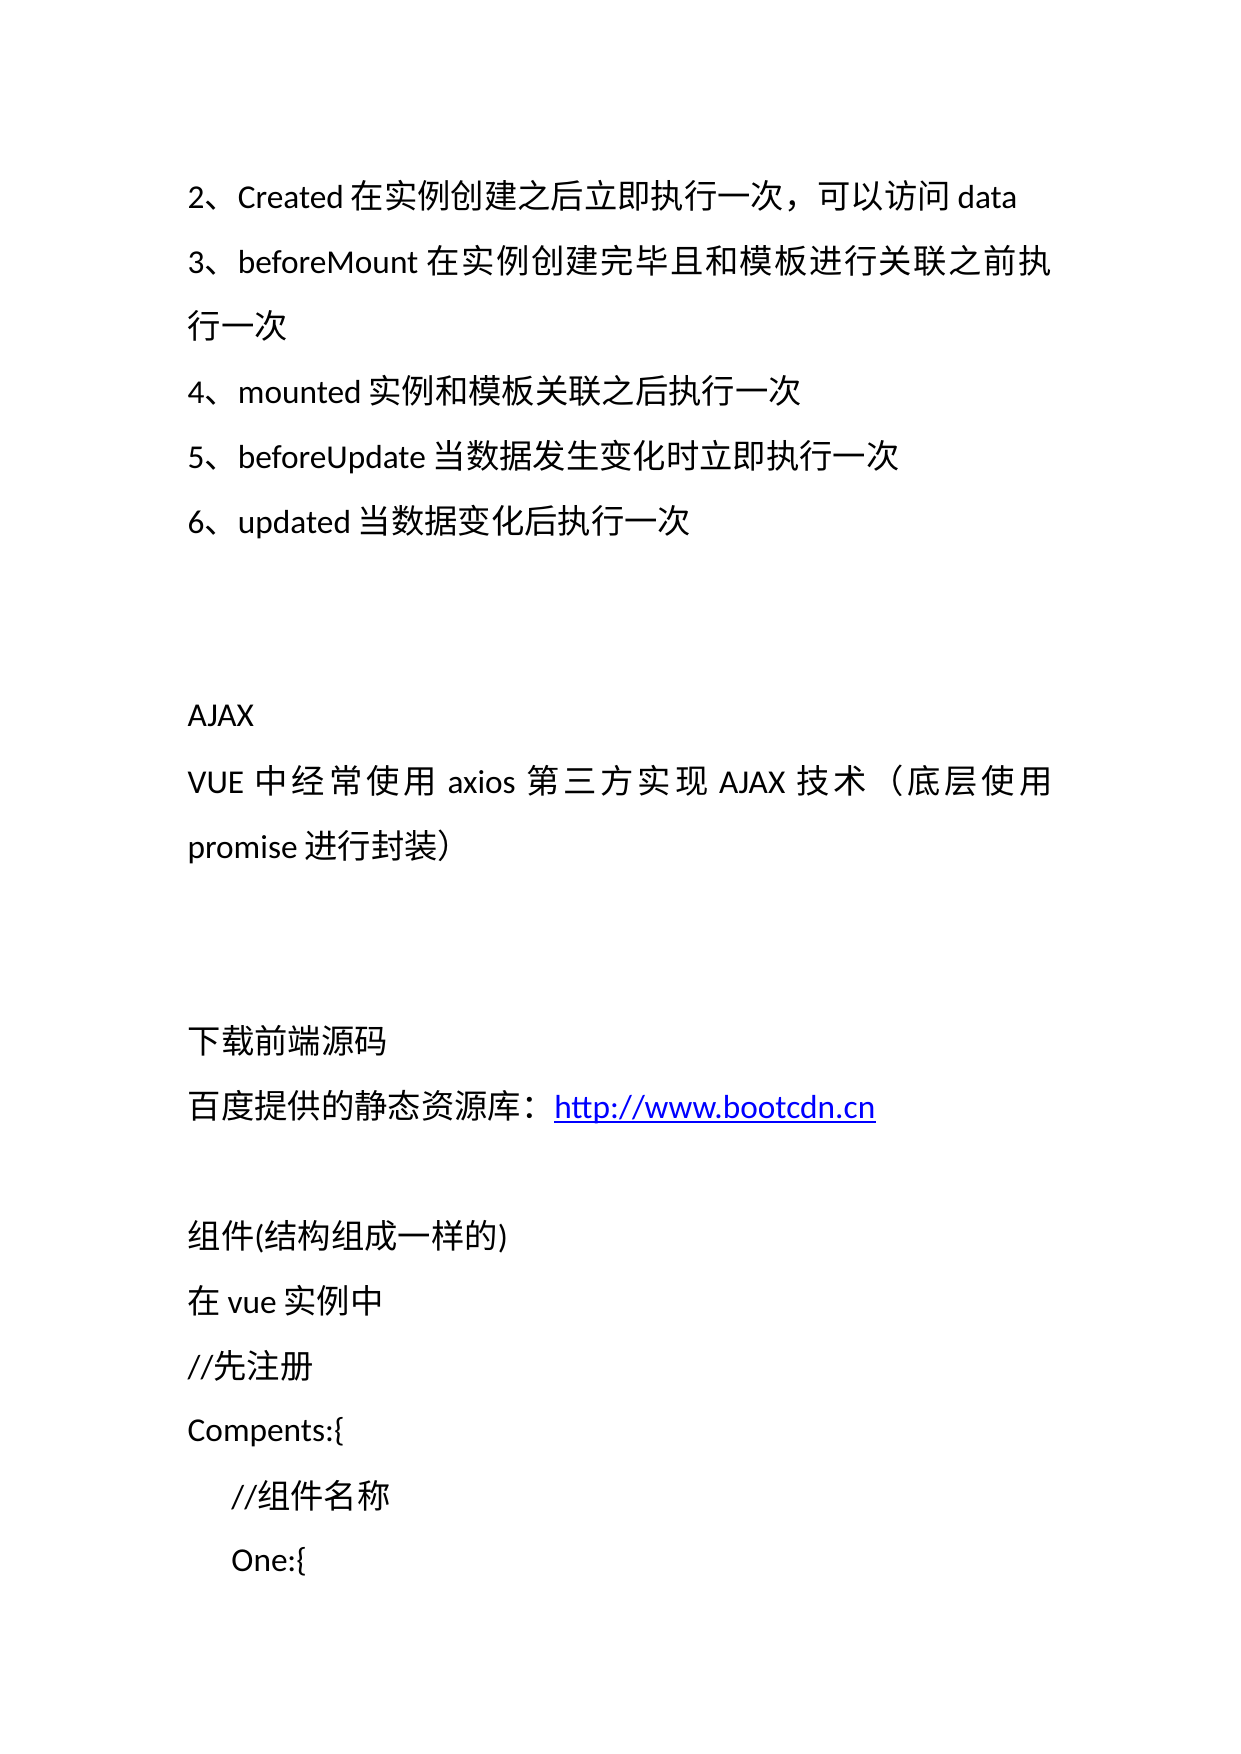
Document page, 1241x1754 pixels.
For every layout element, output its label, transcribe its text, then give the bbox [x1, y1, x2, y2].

list 百度提供的静态资源库：http://www.bootcdn.cn [187, 1072, 1053, 1137]
list beforeUpdate当数据发生变化时立即执行一次 [187, 422, 1053, 487]
list VUE中经常使用axios第三方实现AJAX技术（底层使用promise进行封装） [187, 747, 1053, 877]
list Compents:{ [187, 1397, 1053, 1462]
list Created在实例创建之后立即执行一次，可以访问data [187, 162, 1053, 227]
list //组件名称 [187, 1462, 1053, 1527]
list 组件(结构组成一样的) [187, 1202, 1053, 1267]
list beforeMount在实例创建完毕且和模板进行关联之前执行一次 [187, 227, 1053, 357]
list AJAX [187, 682, 1053, 747]
list 下载前端源码 [187, 1007, 1053, 1072]
list updated当数据变化后执行一次 [187, 487, 1053, 552]
list One:{ [187, 1527, 1053, 1592]
list mounted实例和模板关联之后执行一次 [187, 357, 1053, 422]
list 在vue实例中 //先注册 [187, 1267, 1053, 1397]
